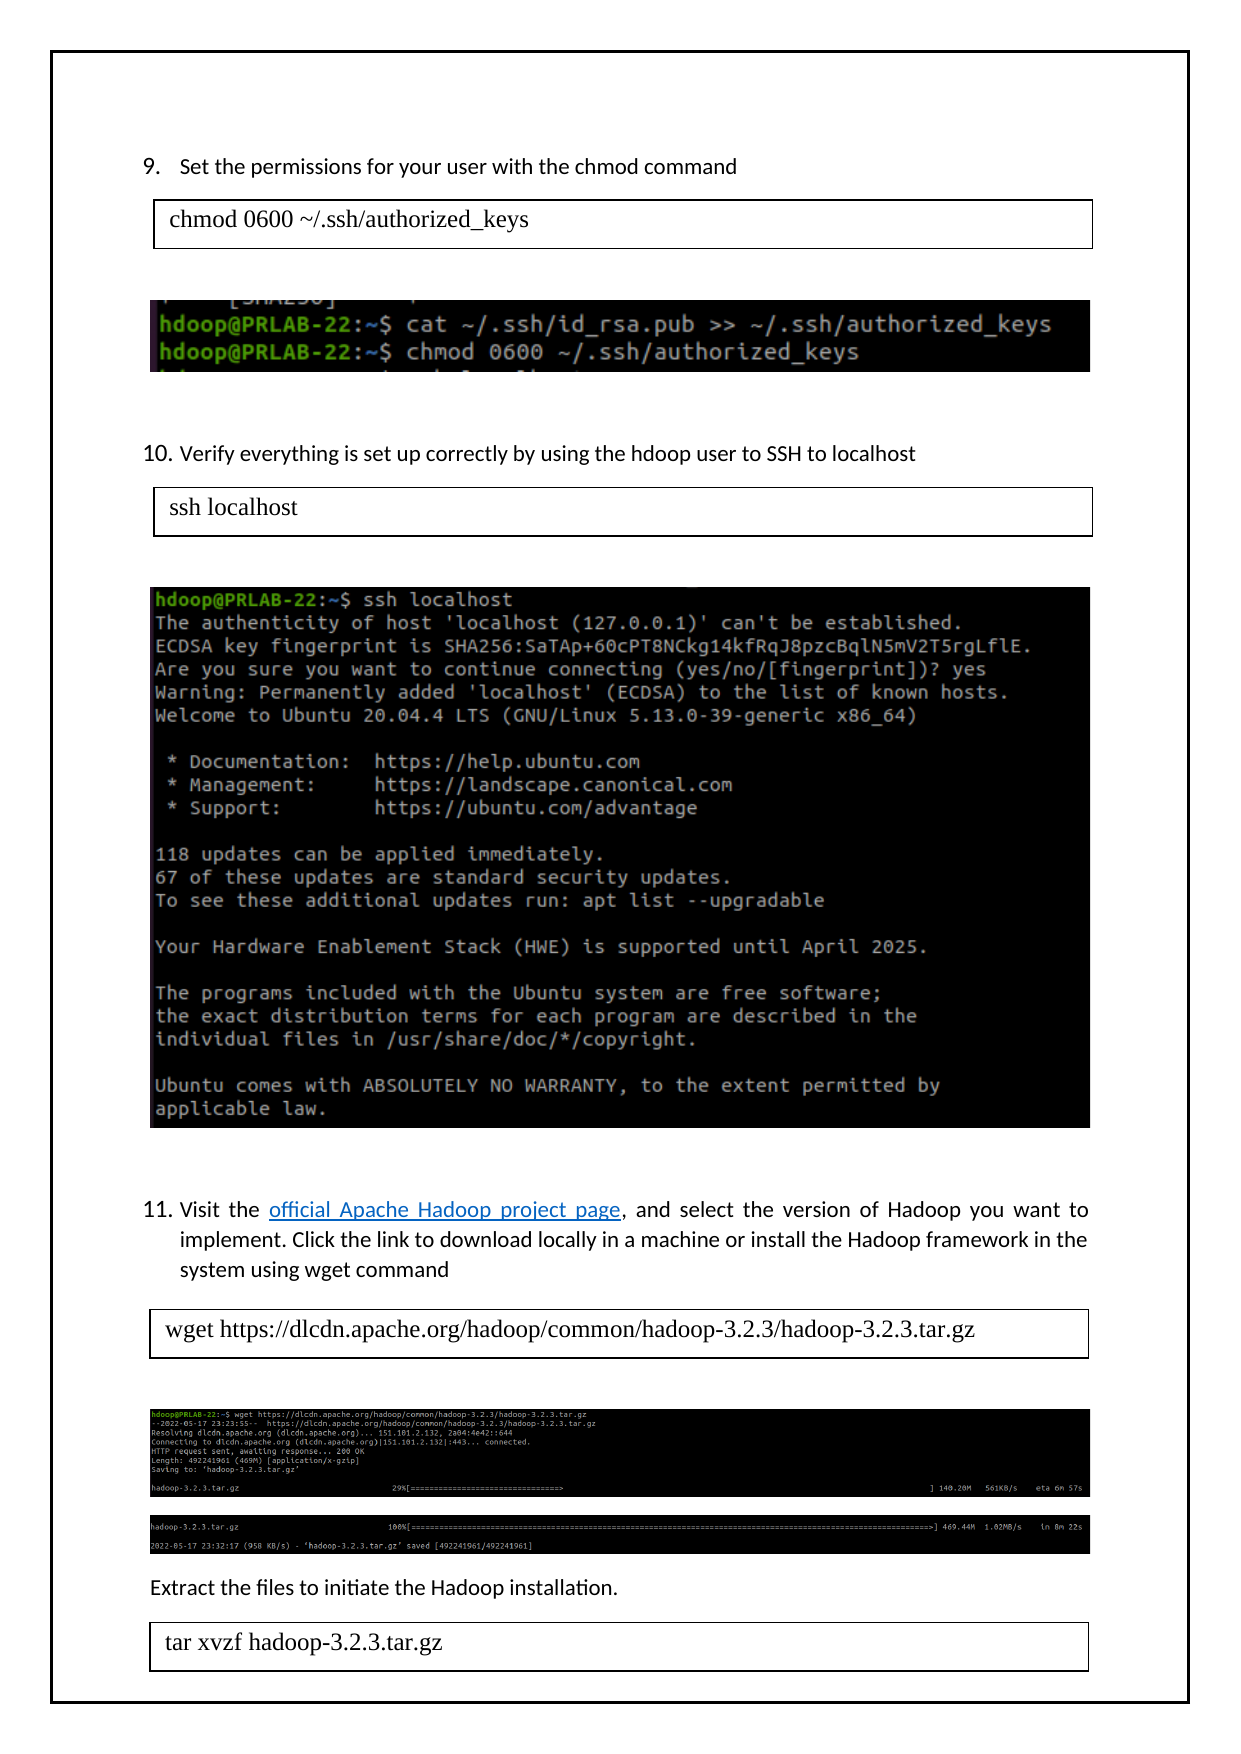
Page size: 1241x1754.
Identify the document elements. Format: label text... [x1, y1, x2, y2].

list Verify everything is set up correctly by using the hdoop user to SSH to localhost [142, 437, 1090, 468]
picture [150, 300, 1091, 372]
list Set the permissions for your user with the chmod command [142, 150, 1090, 181]
picture [150, 1409, 1091, 1497]
list Visit the official Apache Hadoop project page, and select the version of Hadoop you want to implement. Click the link to download locally in a machine or install the Hadoop framework in the system using wget command [142, 1193, 1090, 1283]
picture [150, 1515, 1091, 1554]
picture [150, 587, 1091, 1128]
text Extract the files to initiate the Hadoop installation. [150, 1573, 1090, 1601]
